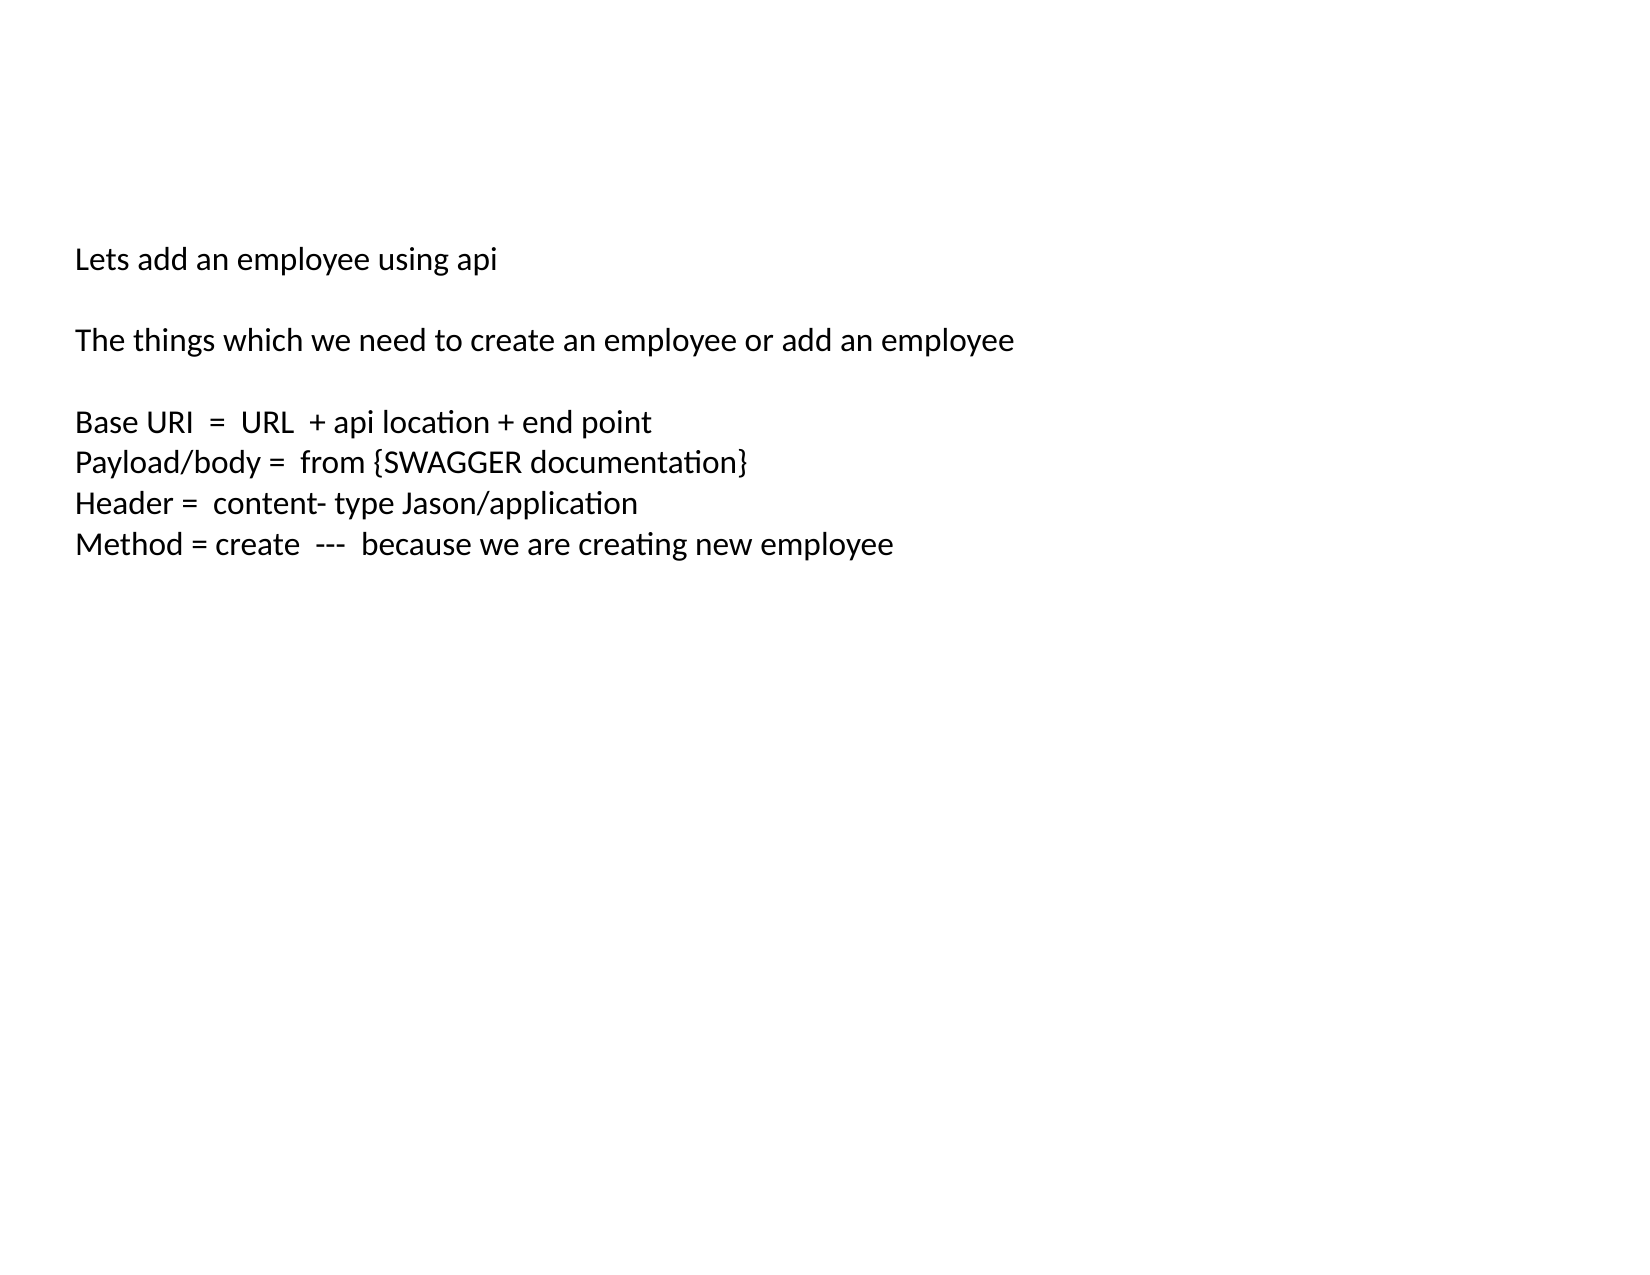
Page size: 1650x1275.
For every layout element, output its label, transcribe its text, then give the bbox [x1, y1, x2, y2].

text Base URI = URL + api location + end point [75, 401, 1575, 442]
text Lets add an employee using api [75, 238, 1575, 279]
text Payload/body = from {SWAGGER documentation} [75, 442, 1575, 482]
text Method = create --- because we are creating new employee [75, 523, 1575, 564]
text The things which we need to create an employee or add an employee [75, 319, 1575, 360]
text Header = content- type Jason/application [75, 482, 1575, 523]
